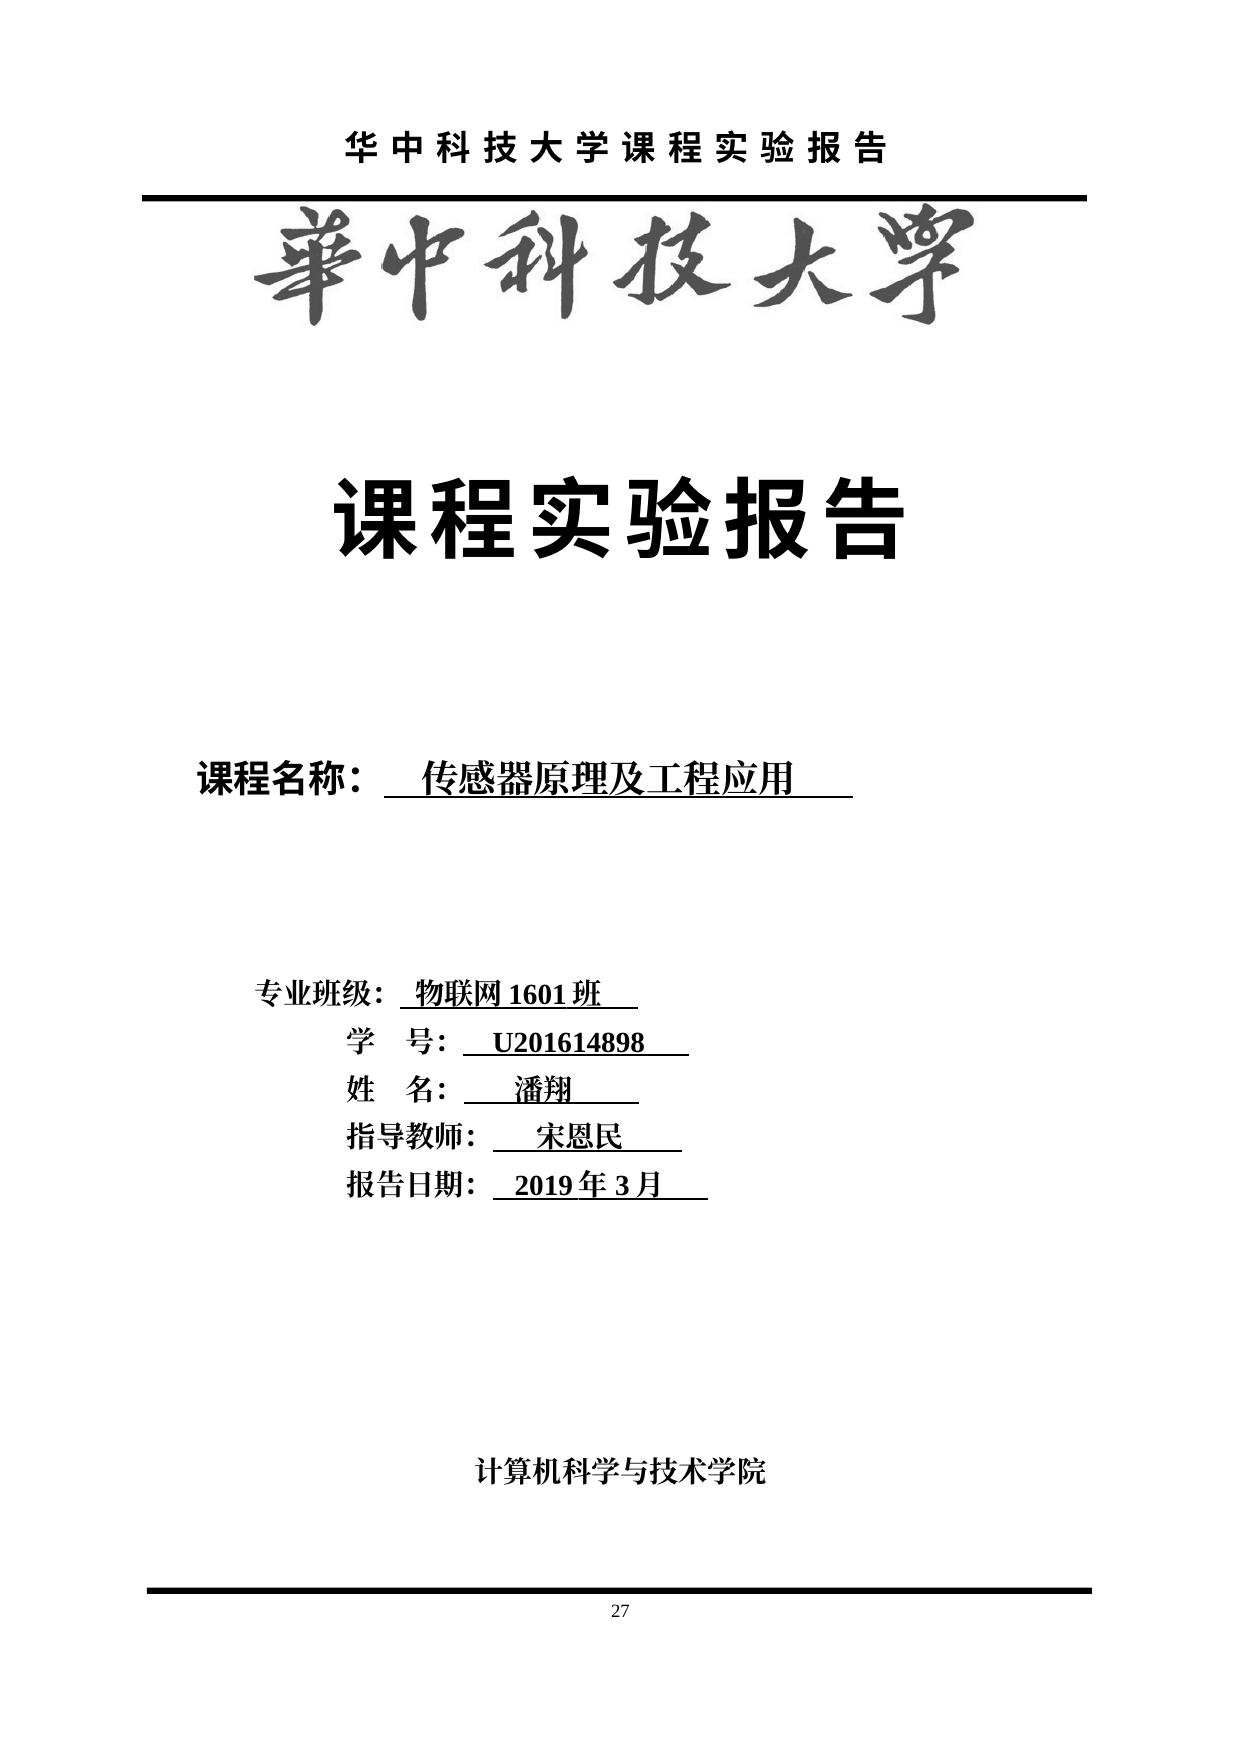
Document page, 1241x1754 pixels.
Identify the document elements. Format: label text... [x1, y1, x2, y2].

text 学 号： U201614898 [159, 1016, 1081, 1063]
text 计算机科学与技术学院 [159, 1446, 1081, 1494]
text 课 程 实 验 报 告 [159, 442, 1081, 585]
text 课程名称： 传感器原理及工程应用 [159, 729, 1081, 824]
text 专业班级： 物联网1601班 [159, 968, 1081, 1016]
text 报告日期： 2019年 3月 [159, 1159, 1081, 1207]
text 姓 名： 潘翔 [159, 1063, 1081, 1111]
text 指导教师： 宋恩民 [159, 1111, 1081, 1159]
